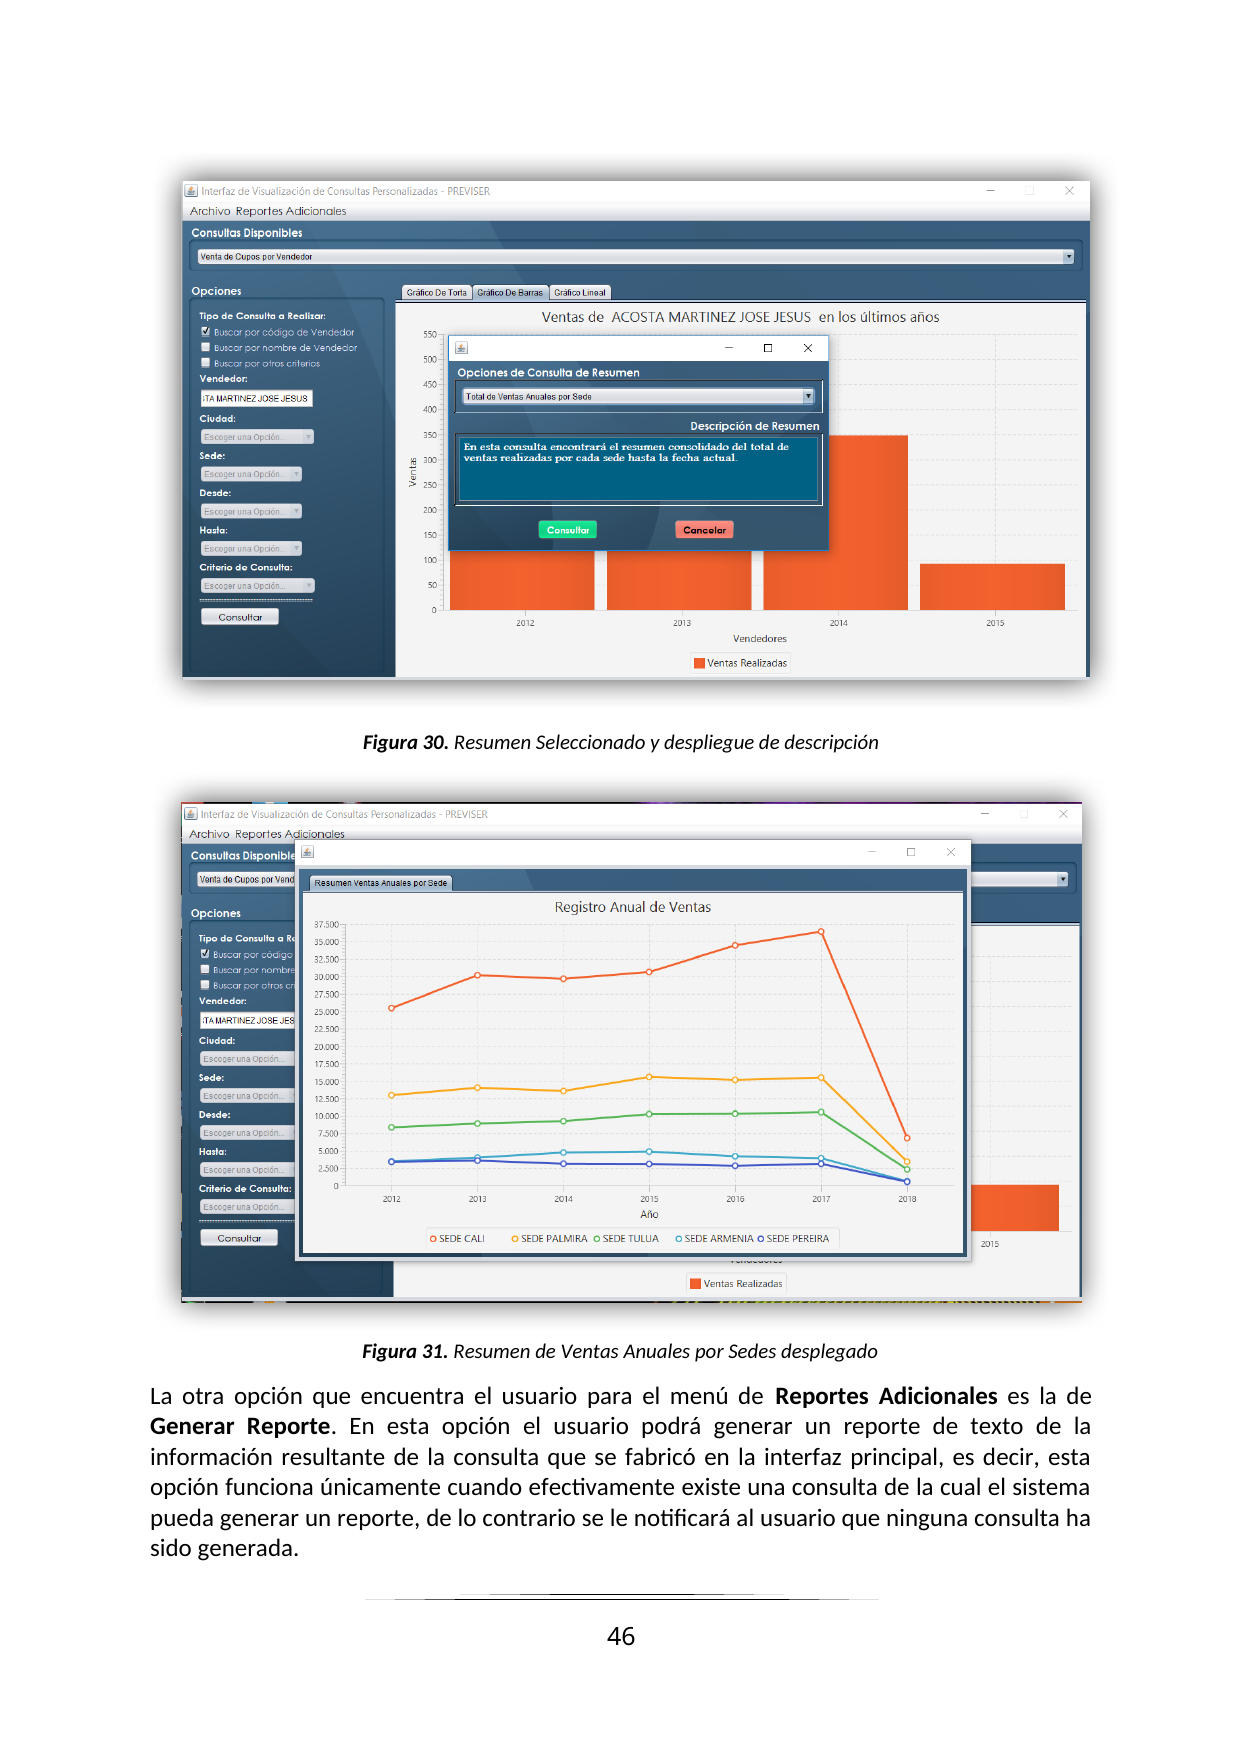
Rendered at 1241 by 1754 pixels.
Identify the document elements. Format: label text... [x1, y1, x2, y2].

picture [181, 181, 1090, 680]
picture [181, 802, 1082, 1303]
text Figura 31. Resumen de Ventas Anuales por Sedes desplegado [150, 1338, 1092, 1363]
text La otra opción que encuentra el usuario para el menú de Reportes Adicionales es la de Generar Reporte. En esta opción el usuario podrá generar un reporte de texto de la información resultante de la consulta que se fabricó en la interfaz principal, es decir, esta opción funciona únicamente cuando efectivamente existe una consulta de la cual el sistema pueda generar un reporte, de lo contrario se le notificará al usuario que ninguna consulta ha sido generada. [150, 1380, 1092, 1563]
text Figura 30. Resumen Seleccionado y despliegue de descripción [150, 729, 1092, 755]
